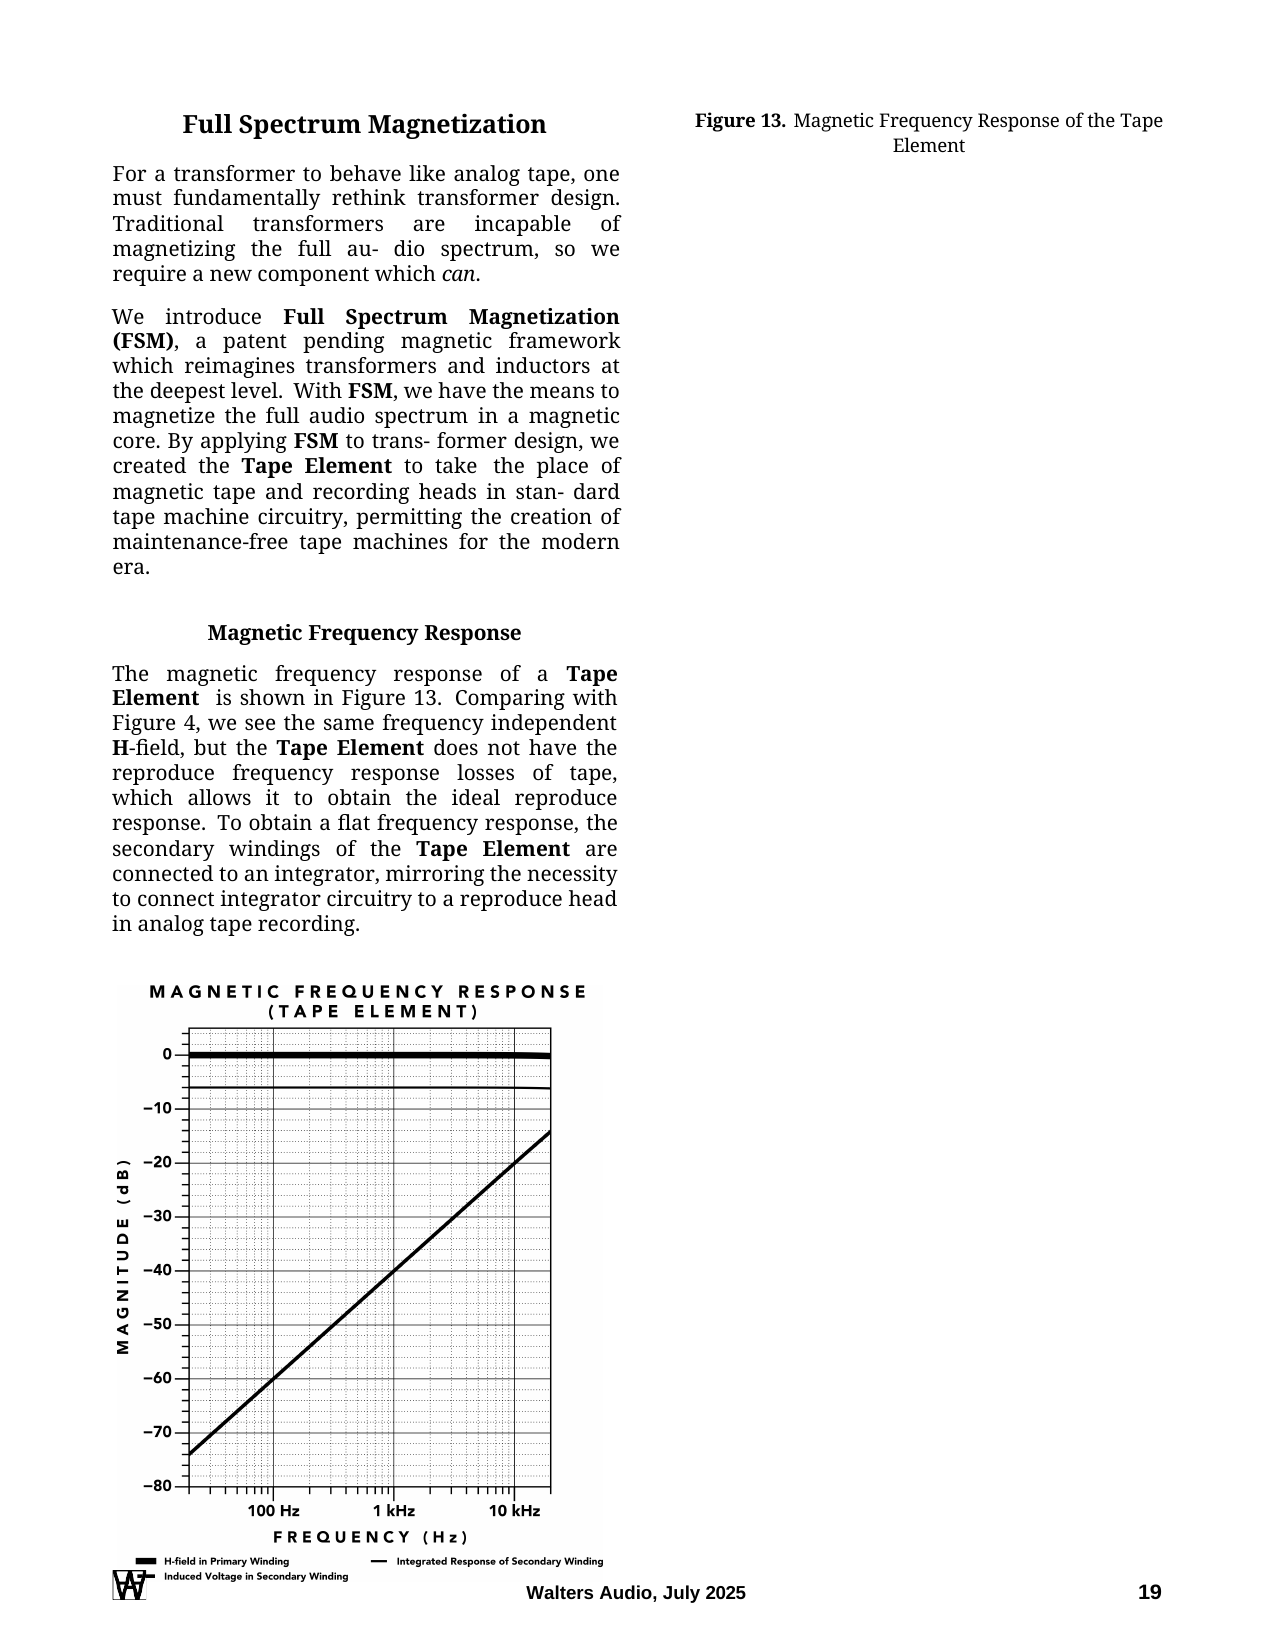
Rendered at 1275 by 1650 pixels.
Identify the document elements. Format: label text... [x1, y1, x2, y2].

subtitle Magnetic Frequency Response [109, 618, 620, 646]
text The magnetic frequency response of a Tape Element is shown in Figure 13. Comparing with Figure 4, we see the same frequency independent H‑field, but the Tape Element does not have the reproduce frequency response losses of tape, which allows it to obtain the ideal reproduce response. To obtain a flat frequency response, the secondary windings of the Tape Element are connected to an integrator, mirroring the necessity to connect integrator circuitry to a reproduce head in analog tape recording. [112, 661, 618, 937]
text We introduce Full Spectrum Magnetization (FSM), a patent pending magnetic framework which reimagines transformers and inductors at the deepest level. With FSM, we have the means to magnetize the full audio spectrum in a magnetic core. By applying FSM to trans‑ former design, we created the Tape Element to take the place of magnetic tape and recording heads in stan‑ dard tape machine circuitry, permitting the creation of maintenance‑free tape machines for the modern era. [111, 304, 620, 581]
picture [112, 985, 603, 1600]
text For a transformer to behave like analog tape, one must fundamentally rethink transformer design. Traditional transformers are incapable of magnetizing the full au‑ dio spectrum, so we require a new component which can. [112, 162, 620, 287]
subtitle Full Spectrum Magnetization [109, 107, 620, 141]
text Figure 13. Magnetic Frequency Response of the Tape Element [658, 107, 1200, 158]
